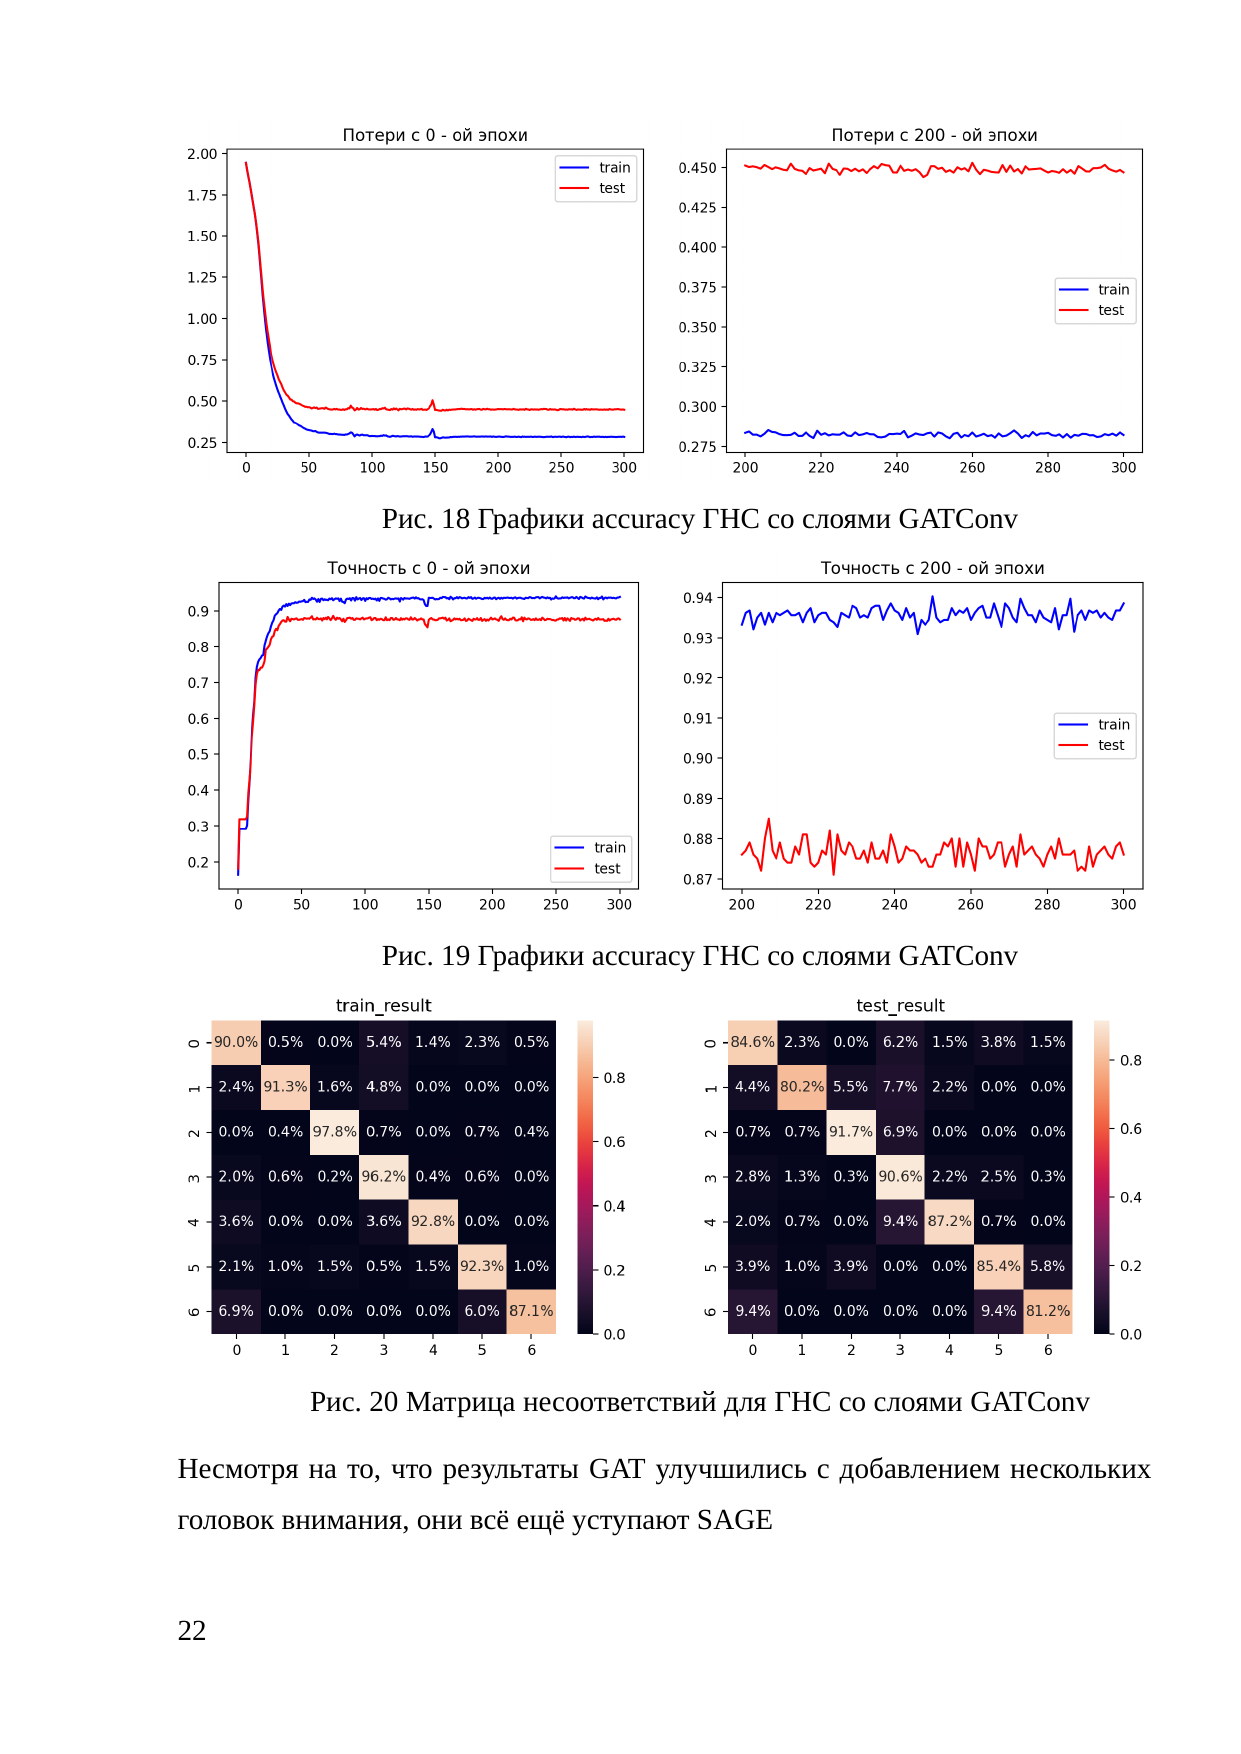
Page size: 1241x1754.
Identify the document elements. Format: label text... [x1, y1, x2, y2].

text Рис. 19 Графики accuracy ГНС со слоями GATConv [177, 938, 1152, 972]
picture [177, 551, 1152, 922]
text Рис. 18 Графики accuracy ГНС со слоями GATConv [177, 501, 1152, 535]
text Несмотря на то, что результаты GAT улучшились с добавлением нескольких головок внимания, они всё ещё уступают SAGE [177, 1452, 1152, 1535]
text Рис. 20 Матрица несоответствий для ГНС со слоями GATConv [177, 1384, 1152, 1418]
picture [177, 988, 1152, 1368]
picture [177, 118, 1152, 485]
